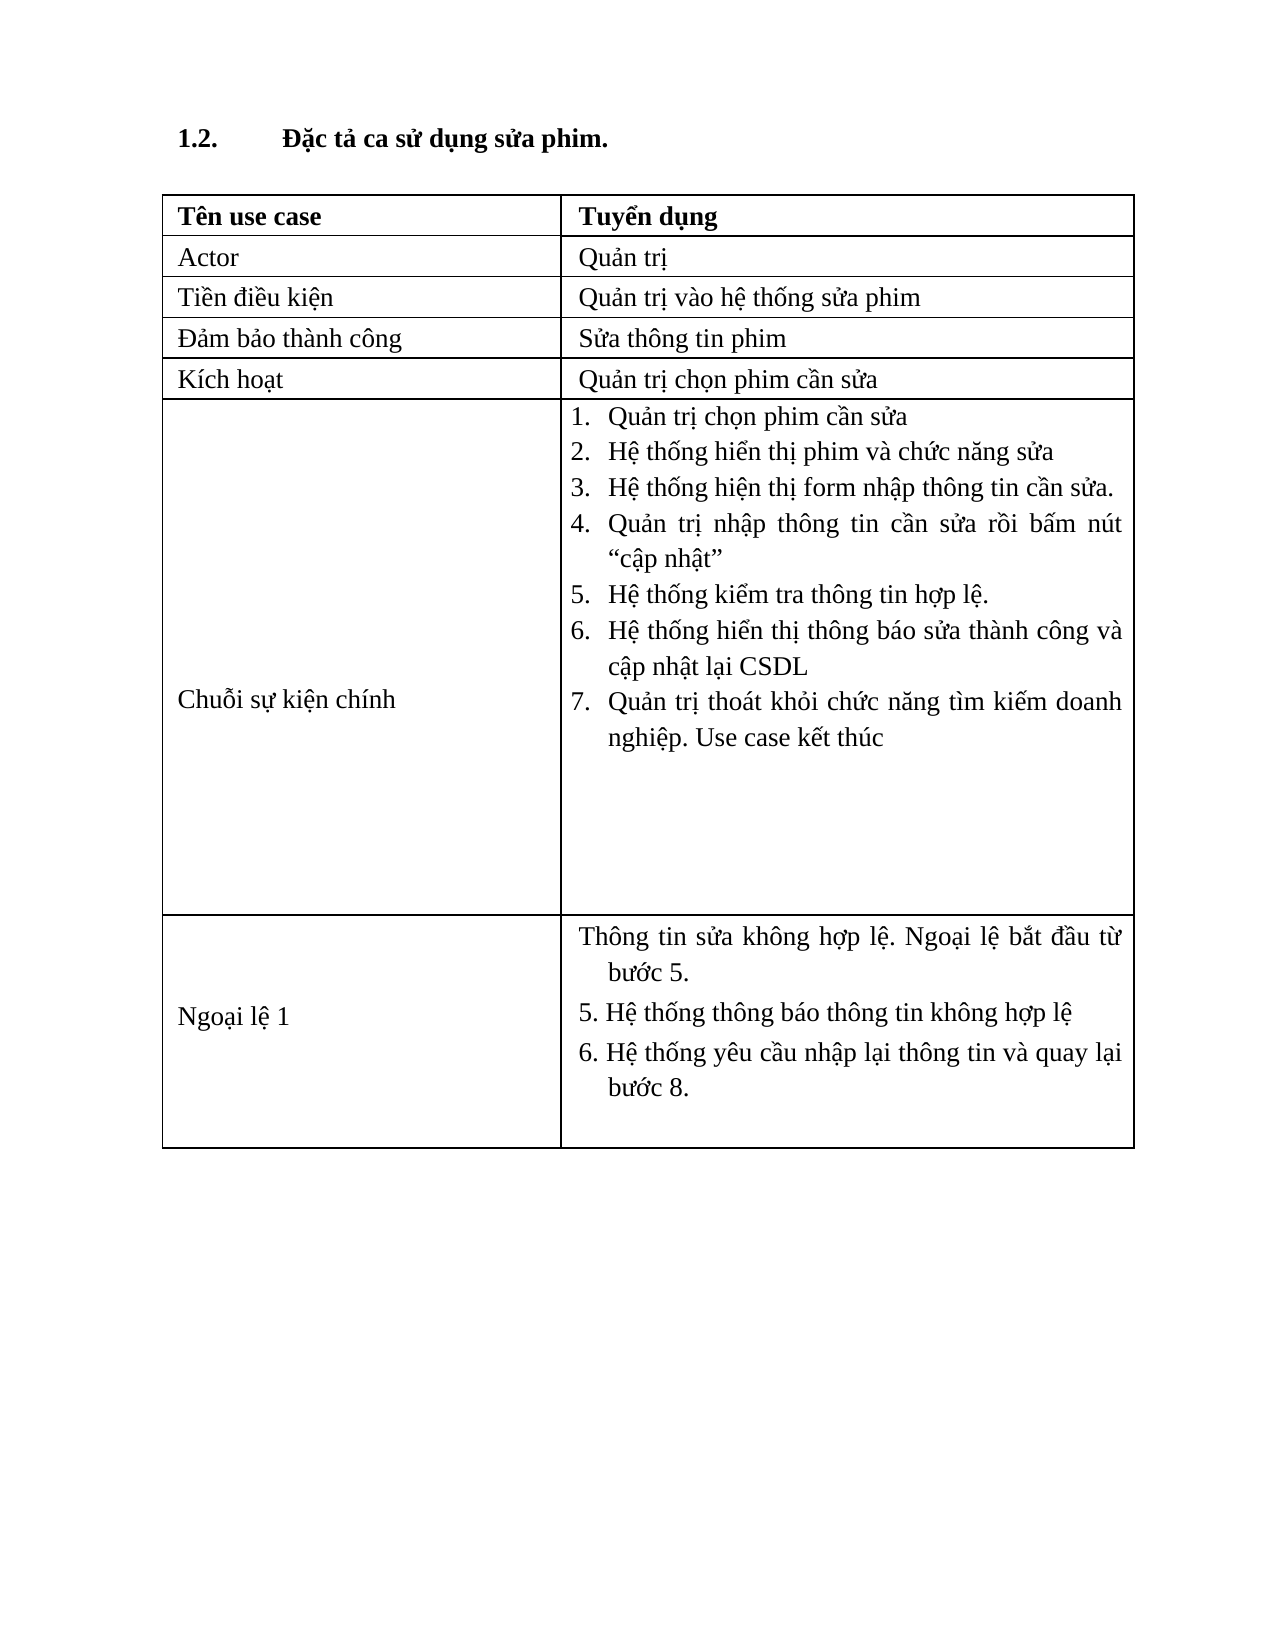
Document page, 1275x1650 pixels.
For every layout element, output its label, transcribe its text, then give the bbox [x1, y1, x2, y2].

table_cell Ngoại lệ 1 [163, 916, 560, 1147]
table_cell Chuỗi sự kiện chính [163, 400, 560, 914]
table_cell Quản trị chọn phim cần sửa Hệ thống hiển thị phim và chức năng sửa Hệ thống hiện thị form nhập thông tin cần sửa. Quản trị nhập thông tin cần sửa rồi bấm nút “cập nhật” Hệ thống kiểm tra thông tin hợp lệ. Hệ thống hiển thị thông báo sửa thành công và cập nhật lại CSDL Quản trị thoát khỏi chức năng tìm kiếm doanh nghiệp. Use case kết thúc [562, 400, 1133, 914]
subtitle Đặc tả ca sử dụng sửa phim. [177, 122, 1157, 153]
table_cell Quản trị chọn phim cần sửa [562, 359, 1133, 398]
table_cell Đảm bảo thành công [163, 318, 560, 357]
table_cell Actor [163, 236, 560, 276]
table_cell Quản trị vào hệ thống sửa phim [562, 277, 1133, 317]
table_cell Kích hoạt [163, 359, 560, 398]
table_header Tên use case [163, 196, 560, 235]
table_cell Sửa thông tin phim [562, 318, 1133, 357]
table_cell Tiền điều kiện [163, 277, 560, 317]
table_header Tuyển dụng [562, 196, 1133, 235]
table_cell Quản trị [562, 237, 1133, 276]
table_cell Thông tin sửa không hợp lệ. Ngoại lệ bắt đầu từ bước 5. 5. Hệ thống thông báo thông tin không hợp lệ 6. Hệ thống yêu cầu nhập lại thông tin và quay lại bước 8. [562, 916, 1133, 1147]
